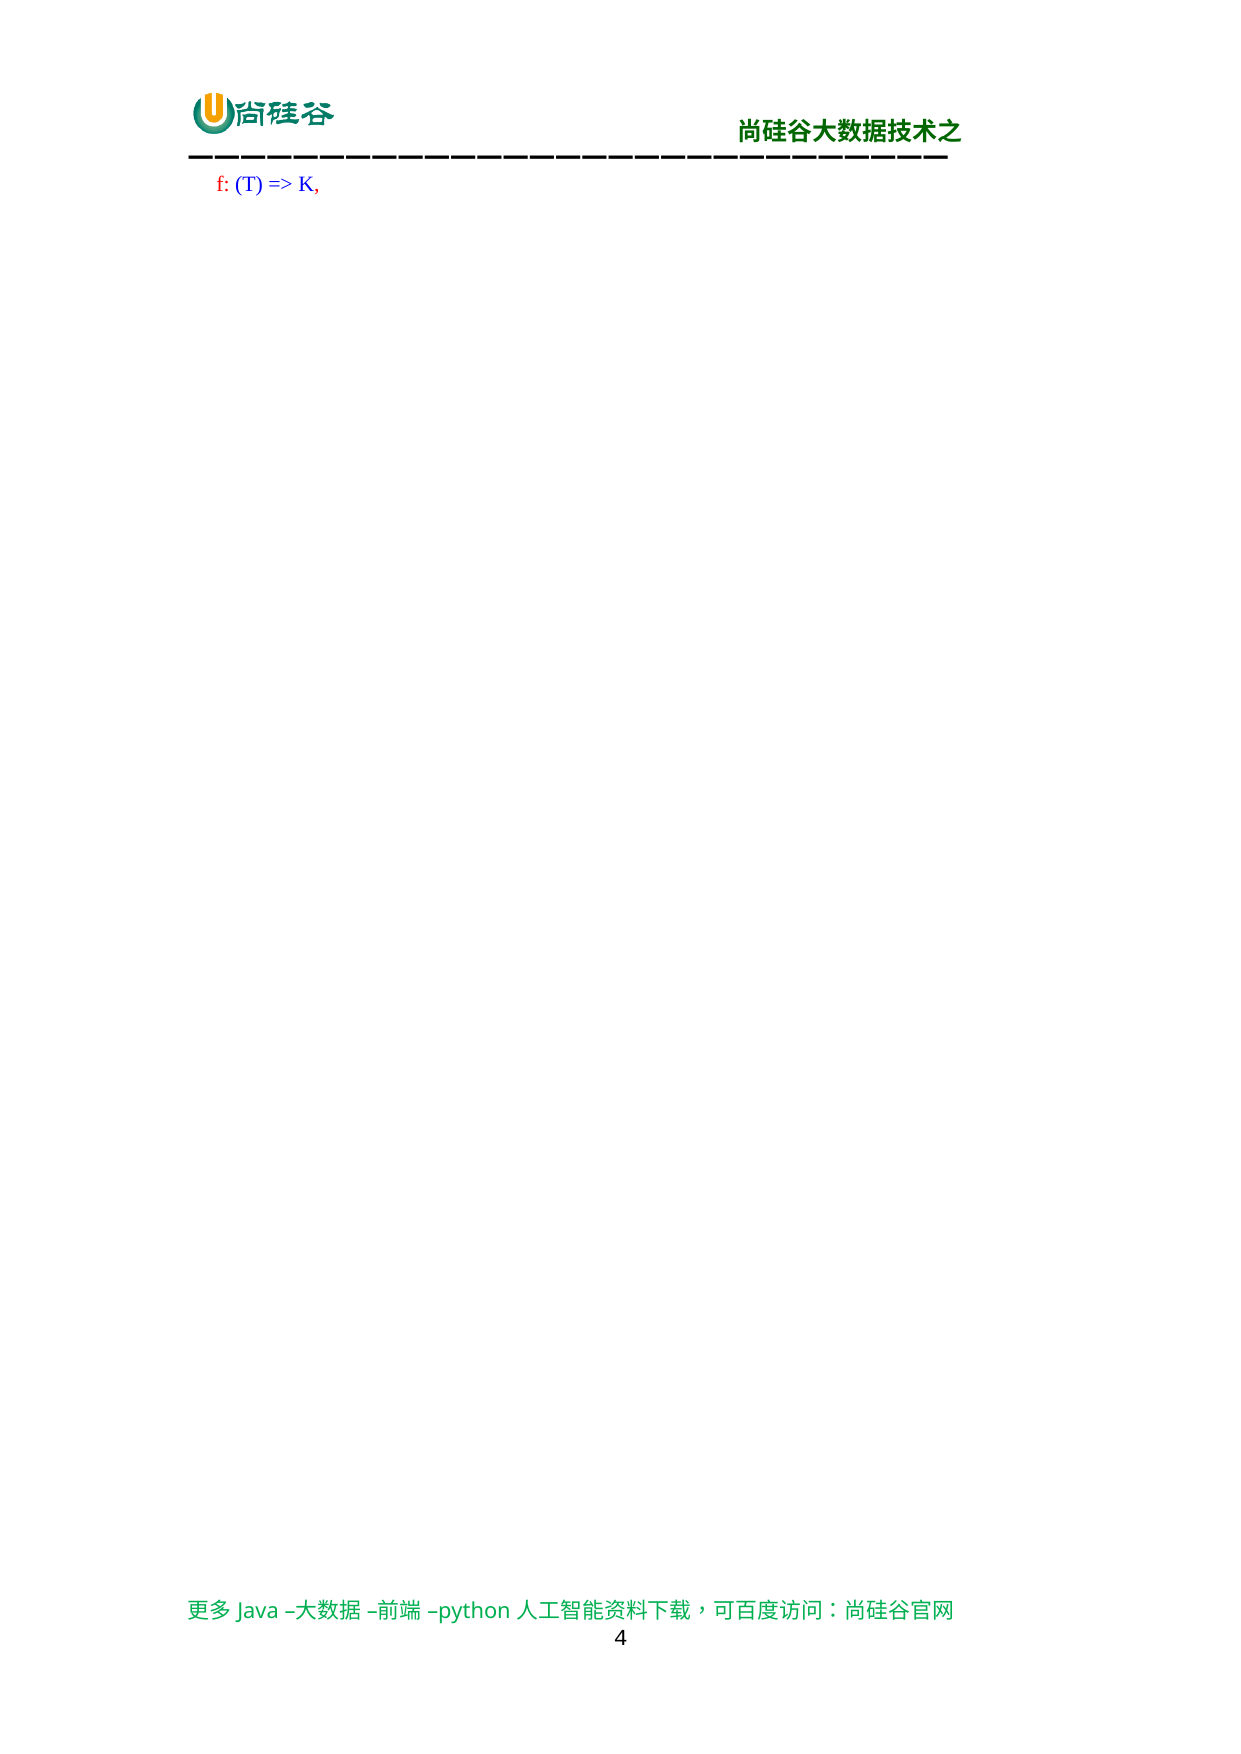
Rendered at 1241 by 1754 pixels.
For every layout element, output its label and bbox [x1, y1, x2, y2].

list [187, 171, 319, 196]
picture [187, 88, 338, 138]
